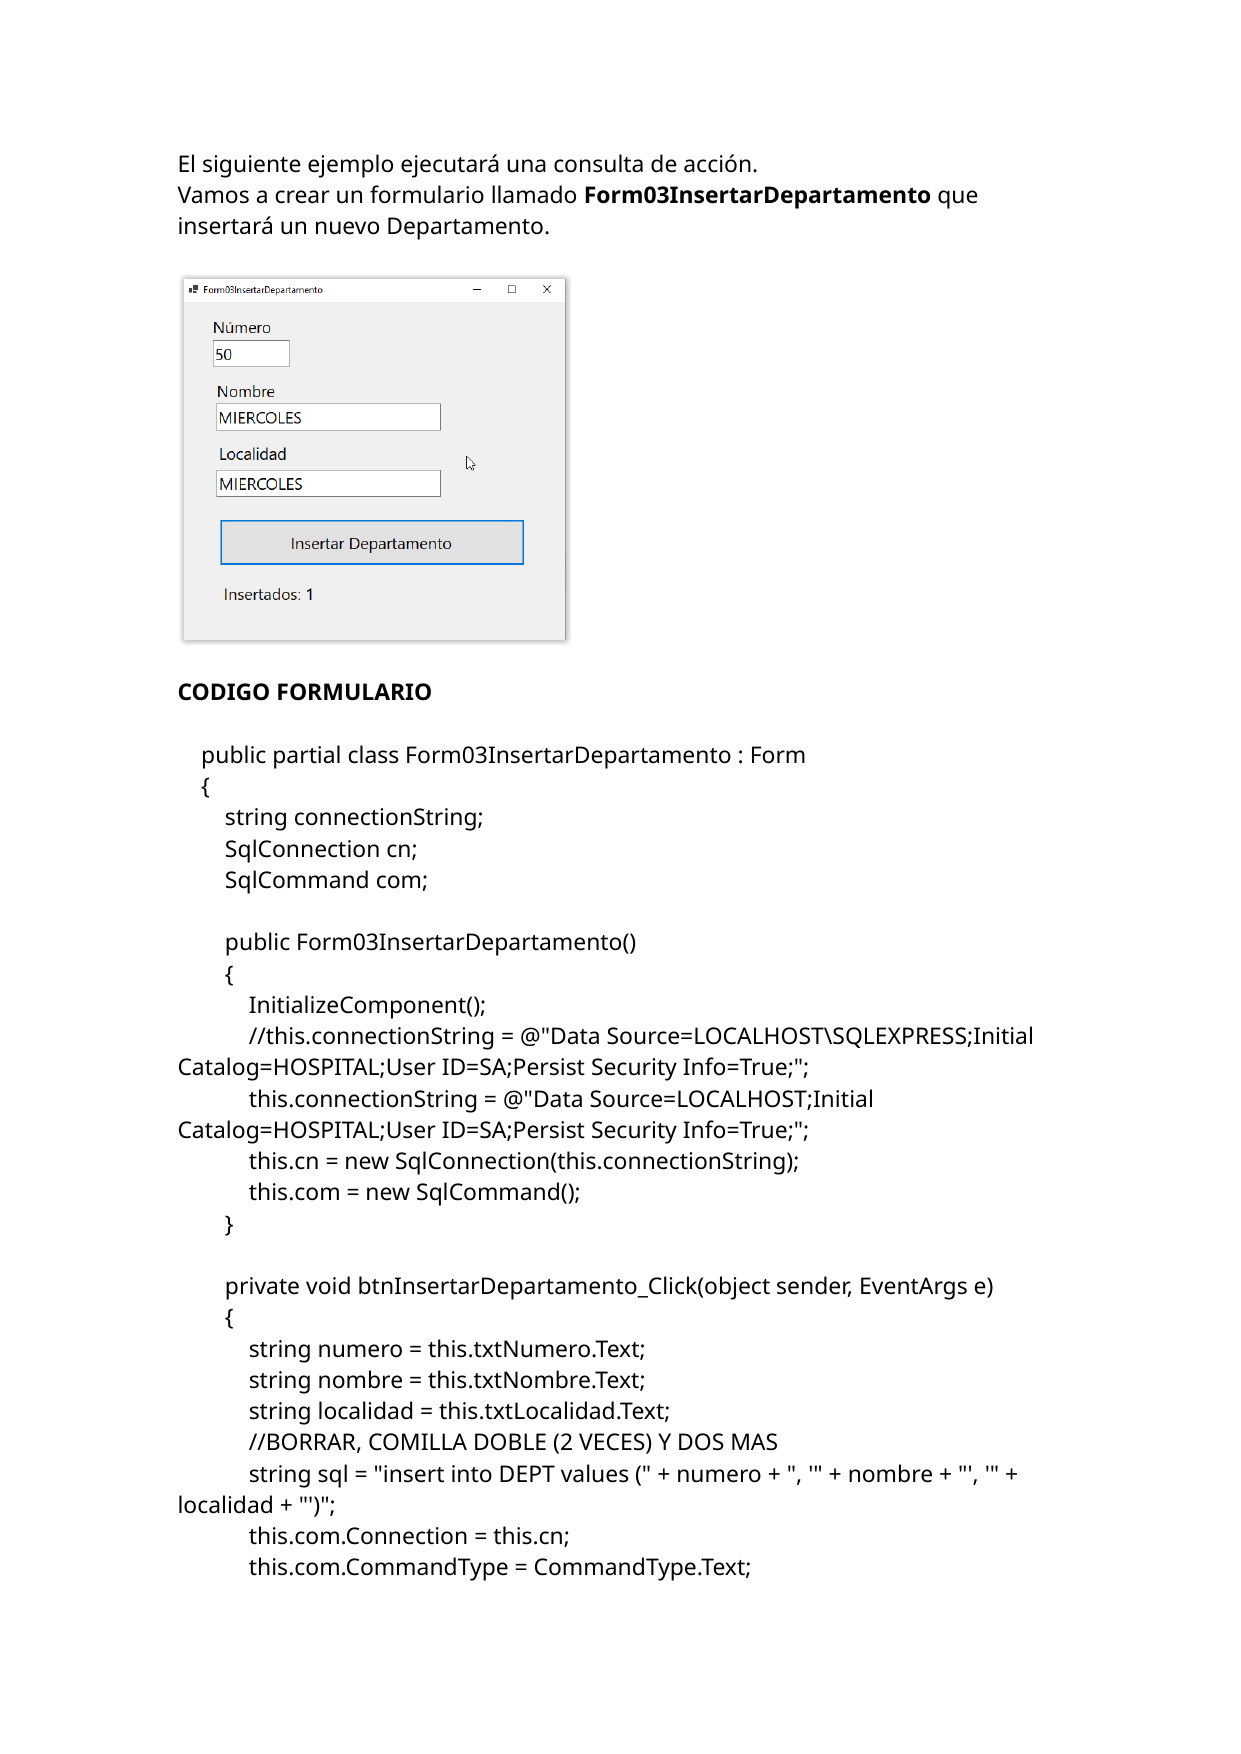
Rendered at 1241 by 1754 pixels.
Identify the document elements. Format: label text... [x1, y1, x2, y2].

text { [177, 1301, 1063, 1333]
text public partial class Form03InsertarDepartamento : Form [177, 739, 1063, 770]
text CODIGO FORMULARIO [177, 676, 1063, 708]
text //this.connectionString = @"Data Source=LOCALHOST\SQLEXPRESS;Initial Catalog=HOSPITAL;User ID=SA;Persist Security Info=True;"; [177, 1020, 1063, 1083]
text this.connectionString = @"Data Source=LOCALHOST;Initial Catalog=HOSPITAL;User ID=SA;Persist Security Info=True;"; [177, 1083, 1063, 1145]
text this.com.Connection = this.cn; [177, 1520, 1063, 1551]
text InitializeComponent(); [177, 989, 1063, 1020]
text } [177, 1208, 1063, 1239]
picture [177, 272, 572, 646]
text { [177, 770, 1063, 801]
text string numero = this.txtNumero.Text; [177, 1333, 1063, 1364]
text SqlCommand com; [177, 864, 1063, 895]
text this.cn = new SqlConnection(this.connectionString); [177, 1145, 1063, 1176]
text { [177, 958, 1063, 989]
text SqlConnection cn; [177, 833, 1063, 864]
text string nombre = this.txtNombre.Text; [177, 1364, 1063, 1395]
text //BORRAR, COMILLA DOBLE (2 VECES) Y DOS MAS [177, 1426, 1063, 1458]
text private void btnInsertarDepartamento_Click(object sender, EventArgs e) [177, 1270, 1063, 1301]
text string localidad = this.txtLocalidad.Text; [177, 1395, 1063, 1426]
text El siguiente ejemplo ejecutará una consulta de acción. [177, 148, 1063, 179]
text string connectionString; [177, 801, 1063, 833]
text public Form03InsertarDepartamento() [177, 926, 1063, 958]
text this.com.CommandType = CommandType.Text; [177, 1551, 1063, 1583]
text string sql = "insert into DEPT values (" + numero + ", '" + nombre + "', '" + localidad + "')"; [177, 1458, 1063, 1520]
text Vamos a crear un formulario llamado Form03InsertarDepartamento que insertará un nuevo Departamento. [177, 179, 1063, 241]
text this.com = new SqlCommand(); [177, 1176, 1063, 1208]
